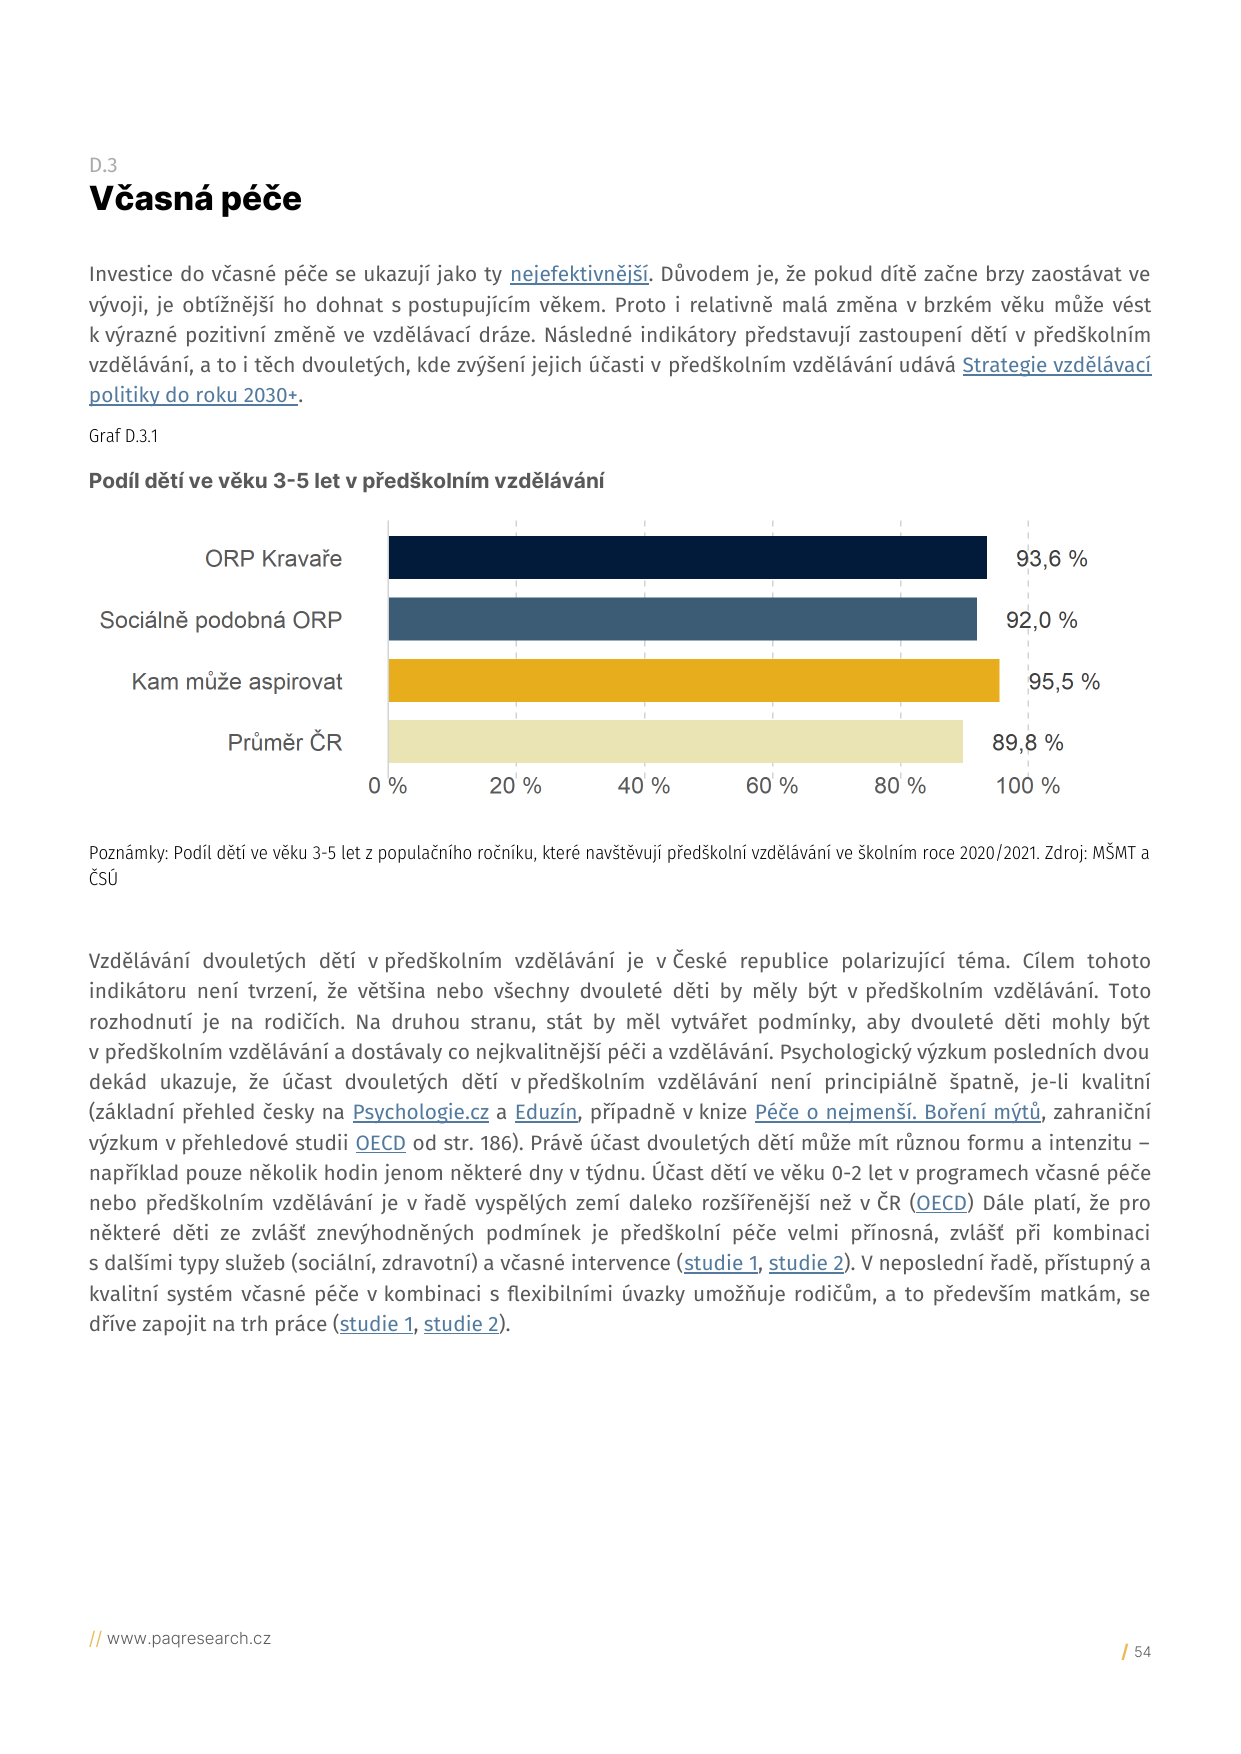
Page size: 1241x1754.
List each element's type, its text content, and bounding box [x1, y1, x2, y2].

text Poznámky: Podíl dětí ve věku 3-5 let z populačního ročníku, které navštěvují předškolní vzdělávání ve školním roce 2020/2021. Zdroj: MŠMT a ČSÚ [89, 842, 1152, 890]
text Investice do včasné péče se ukazují jako ty nejefektivnější. Důvodem je, že pokud dítě začne brzy zaostávat ve vývoji, je obtížnější ho dohnat s postupujícím věkem. Proto i relativně malá změna v brzkém věku může vést k výrazné pozitivní změně ve vzdělávací dráze. Následné indikátory představují zastoupení dětí v předškolním vzdělávání, a to i těch dvouletých, kde zvýšení jejich účasti v předškolním vzdělávání udává Strategie vzdělávací politiky do roku 2030+. [89, 257, 1152, 408]
text Vzdělávání dvouletých dětí v předškolním vzdělávání je v České republice polarizující téma. Cílem tohoto indikátoru není tvrzení, že většina nebo všechny dvouleté děti by měly být v předškolním vzdělávání. Toto rozhodnutí je na rodičích. Na druhou stranu, stát by měl vytvářet podmínky, aby dvouleté děti mohly být v předškolním vzdělávání a dostávaly co nejkvalitnější péči a vzdělávání. Psychologický výzkum posledních dvou dekád ukazuje, že účast dvouletých dětí v předškolním vzdělávání není principiálně špatně, je-li kvalitní (základní přehled česky na Psychologie.cz a Eduzín, případně v knize Péče o nejmenší. Boření mýtů, zahraniční výzkum v přehledové studii OECD od str. 186). Právě účast dvouletých dětí může mít různou formu a intenzitu – například pouze několik hodin jenom některé dny v týdnu. Účast dětí ve věku 0-2 let v programech včasné péče nebo předškolním vzdělávání je v řadě vyspělých zemí daleko rozšířenější než v ČR (OECD) Dále platí, že pro některé děti ze zvlášť znevýhodněných podmínek je předškolní péče velmi přínosná, zvlášť při kombinaci s dalšími typy služeb (sociální, zdravotní) a včasné intervence (studie 1, studie 2). V neposlední řadě, přístupný a kvalitní systém včasné péče v kombinaci s flexibilními úvazky umožňuje rodičům, a to především matkám, se dříve zapojit na trh práce (studie 1, studie 2). [89, 944, 1152, 1337]
text Podíl dětí ve věku 3-5 let v předškolním vzdělávání [89, 463, 1152, 493]
subtitle Včasná péče [89, 178, 1152, 218]
text Graf D.3.1 [89, 425, 1152, 447]
picture [88, 493, 1139, 825]
text D.3 [89, 148, 1152, 178]
